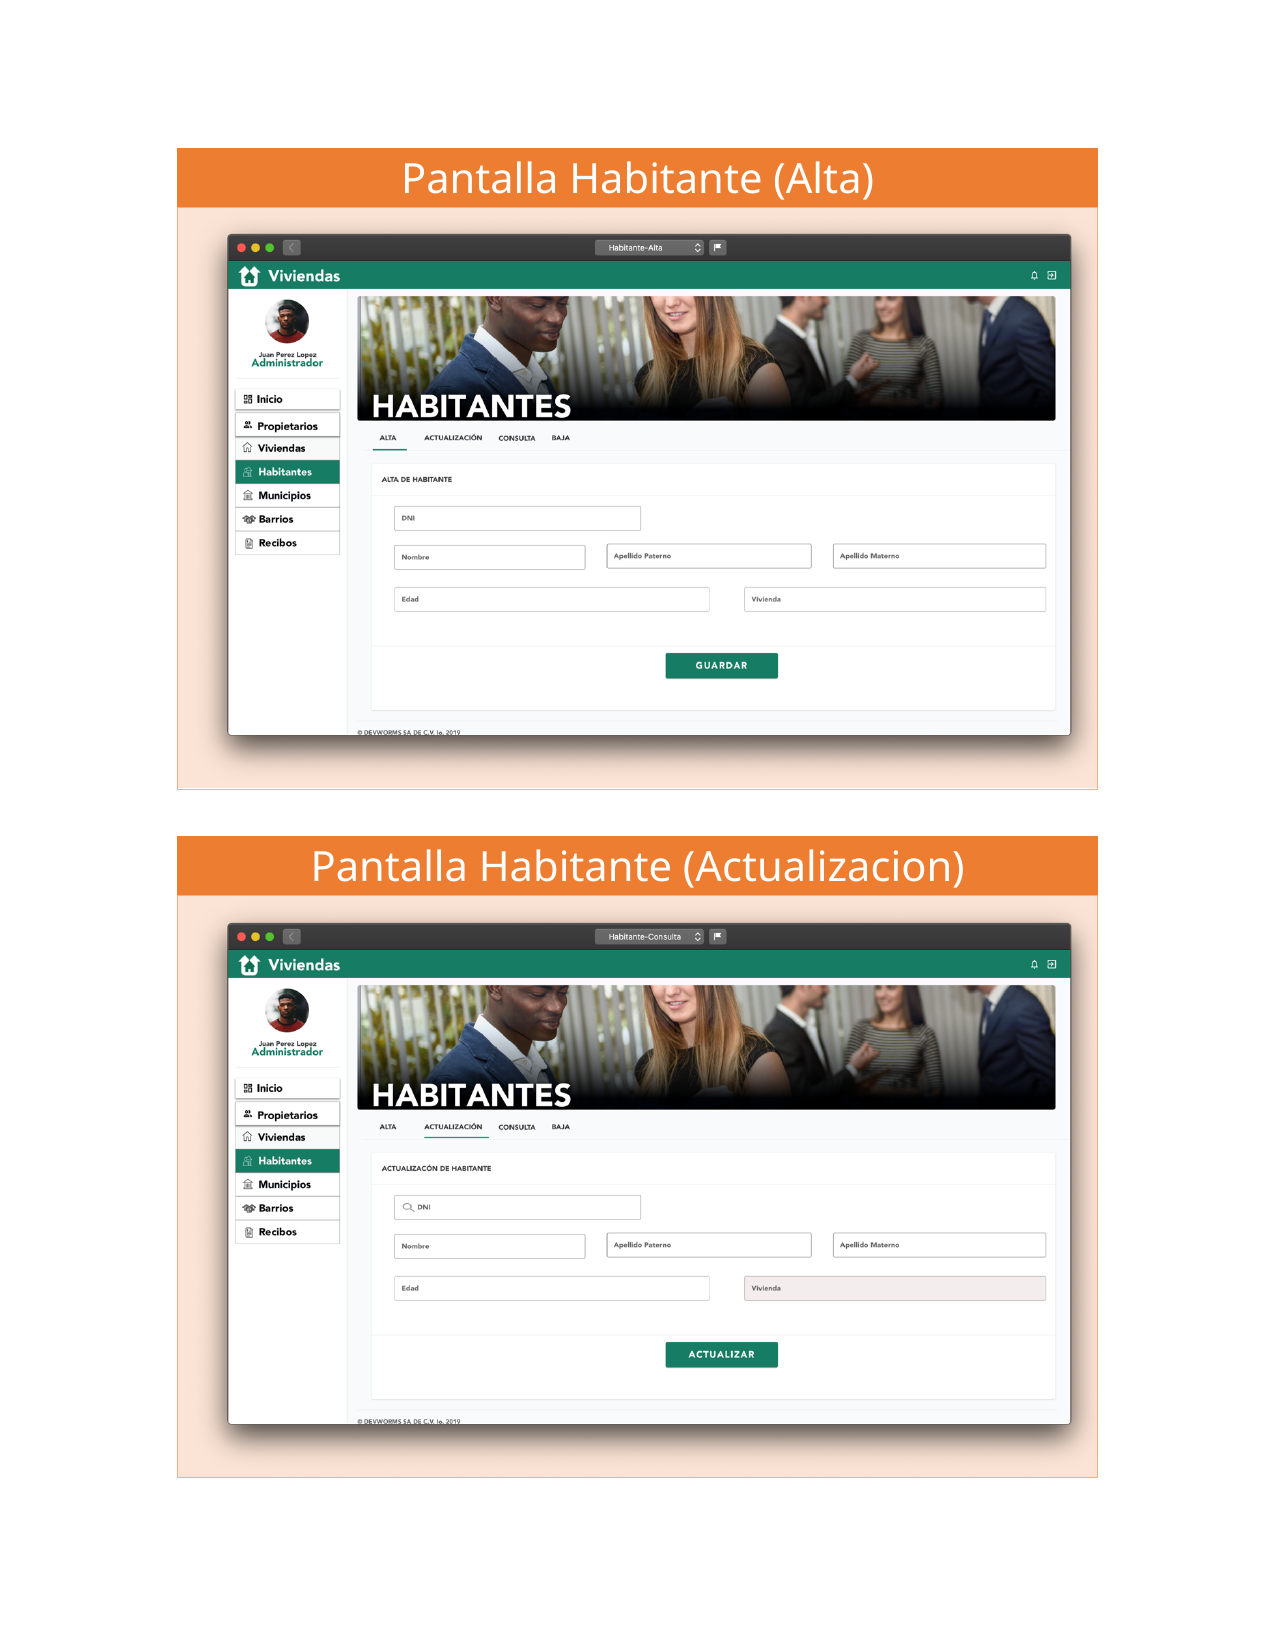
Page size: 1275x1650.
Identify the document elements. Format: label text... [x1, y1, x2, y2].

picture [188, 896, 1098, 1476]
table_header Pantalla Habitante (Alta) [178, 149, 1097, 207]
table_header Pantalla Habitante (Actualizacion) [178, 837, 1097, 895]
table_cell [178, 208, 1097, 788]
picture [188, 208, 1098, 787]
table_cell [178, 896, 1097, 1477]
